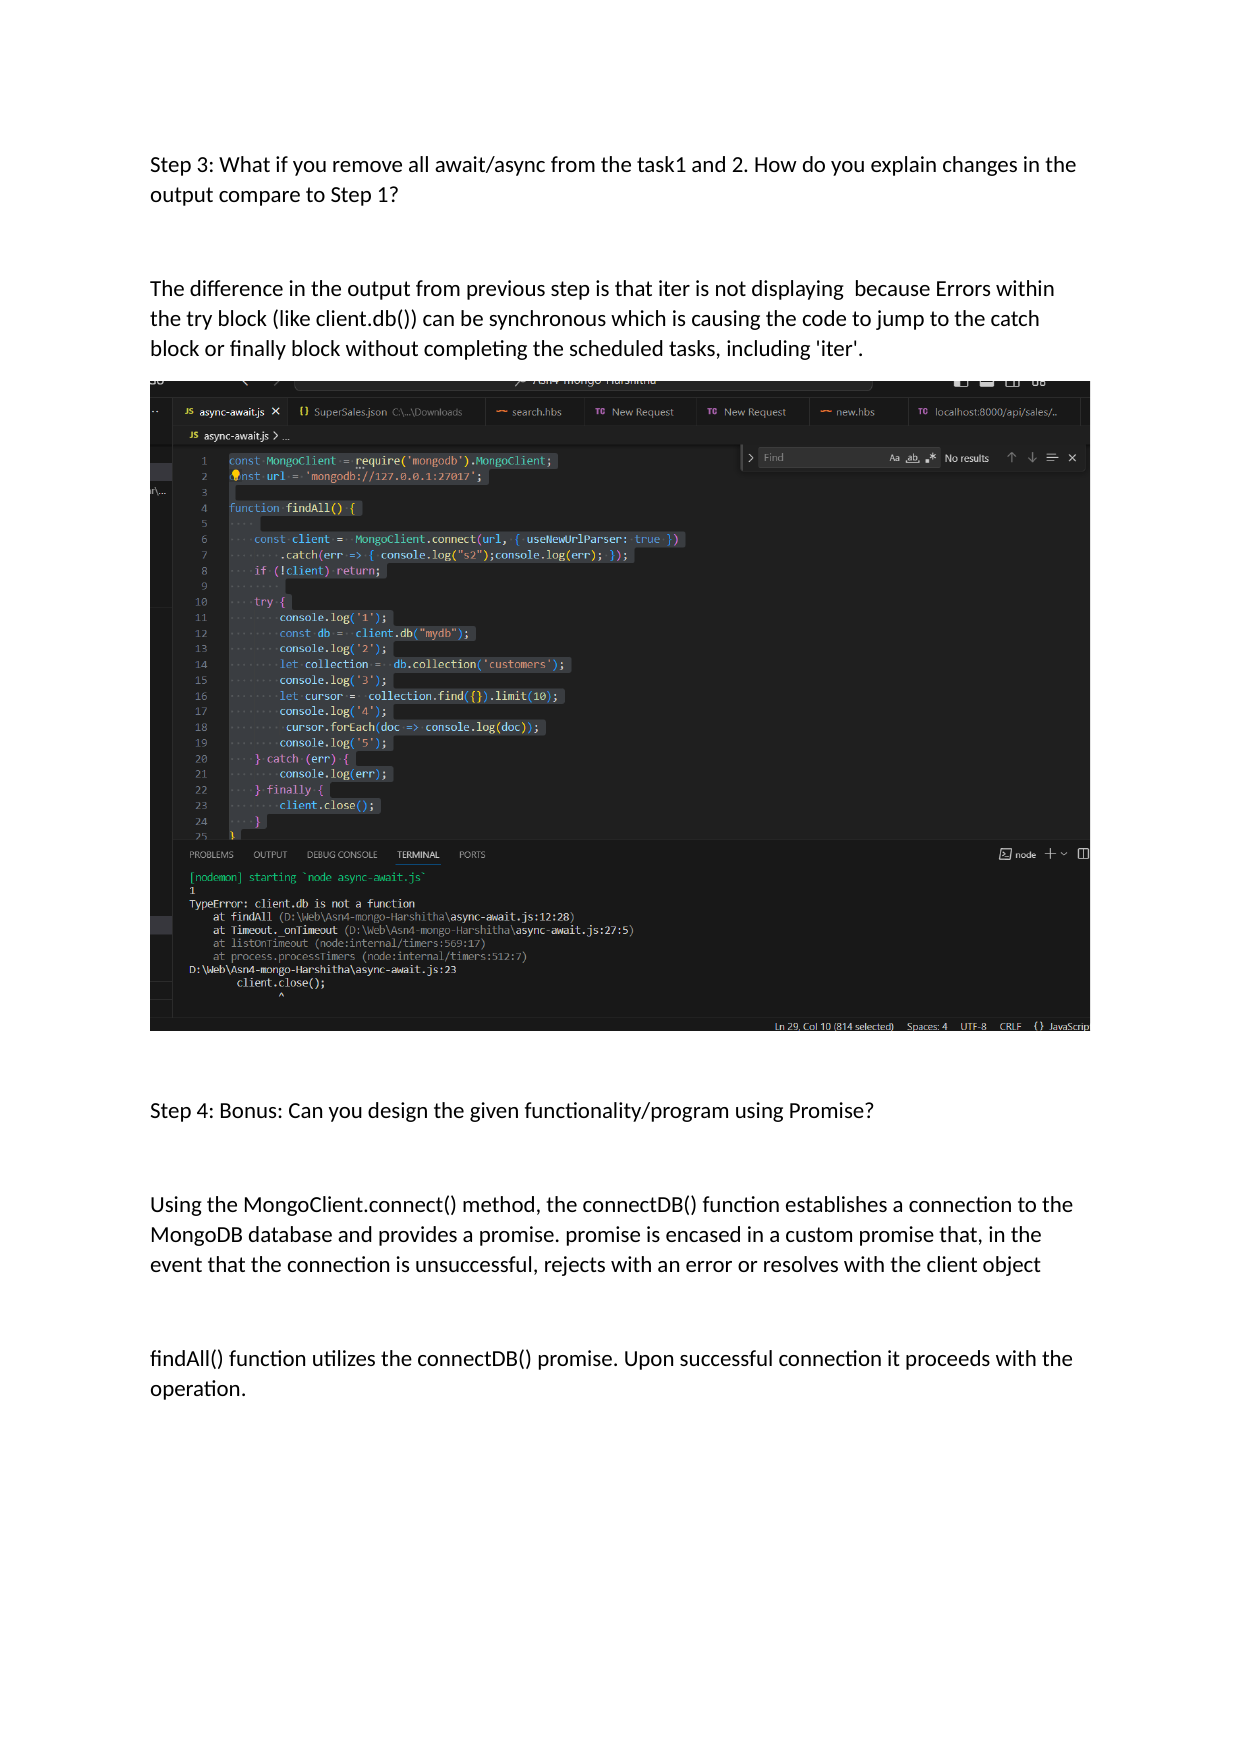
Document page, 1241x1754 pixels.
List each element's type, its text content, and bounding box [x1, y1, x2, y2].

text Step 3: What if you remove all await/async from the task1 and 2. How do you explain changes in the output compare to Step 1? [150, 150, 1090, 208]
picture [150, 381, 1091, 1031]
text Step 4: Bonus: Can you design the given functionality/program using Promise? [150, 1096, 1090, 1124]
text findAll() function utilizes the connectDB() promise. Upon successful connection it proceeds with the operation. [150, 1344, 1090, 1402]
text The difference in the output from previous step is that iter is not displaying because Errors within the try block (like client.db()) can be synchronous which is causing the code to jump to the catch block or finally block without completing the scheduled tasks, including 'iter'. [150, 274, 1090, 362]
text Using the MongoClient.connect() method, the connectDB() function establishes a connection to the MongoDB database and provides a promise. promise is encased in a custom promise that, in the event that the connection is unsuccessful, rejects with an error or resolves with the client object [150, 1190, 1090, 1278]
